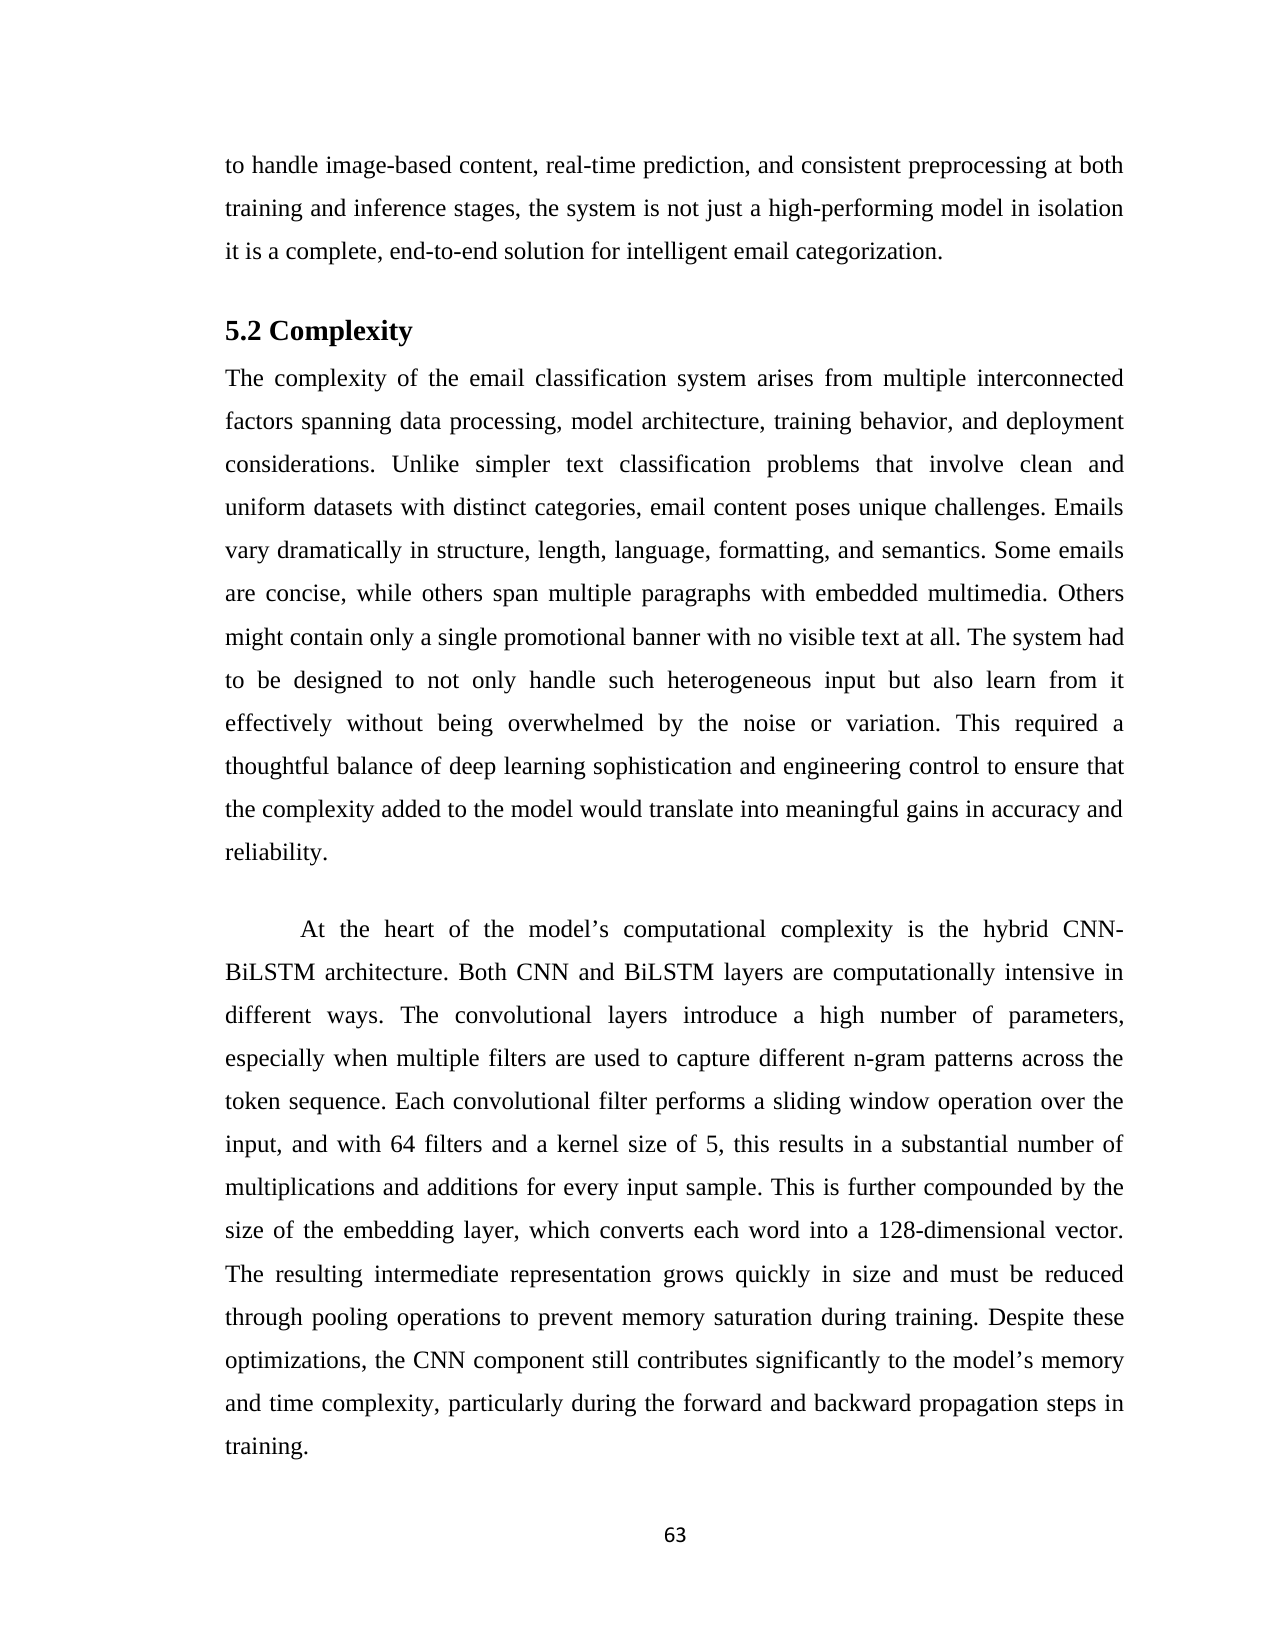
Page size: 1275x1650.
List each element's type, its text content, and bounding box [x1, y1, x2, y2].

text The complexity of the email classification system arises from multiple interconnected factors spanning data processing, model architecture, training behavior, and deployment considerations. Unlike simpler text classification problems that involve clean and uniform datasets with distinct categories, email content poses unique challenges. Emails vary dramatically in structure, length, language, formatting, and semantics. Some emails are concise, while others span multiple paragraphs with embedded multimedia. Others might contain only a single promotional banner with no visible text at all. The system had to be designed to not only handle such heterogeneous input but also learn from it effectively without being overwhelmed by the noise or variation. This required a thoughtful balance of deep learning sophistication and engineering control to ensure that the complexity added to the model would translate into meaningful gains in accuracy and reliability. [225, 363, 1125, 866]
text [225, 150, 1125, 265]
text 5.2 Complexity [225, 313, 1125, 346]
text At the heart of the model’s computational complexity is the hybrid CNN-BiLSTM architecture. Both CNN and BiLSTM layers are computationally intensive in different ways. The convolutional layers introduce a high number of parameters, especially when multiple filters are used to capture different n-gram patterns across the token sequence. Each convolutional filter performs a sliding window operation over the input, and with 64 filters and a kernel size of 5, this results in a substantial number of multiplications and additions for every input sample. This is further compounded by the size of the embedding layer, which converts each word into a 128-dimensional vector. The resulting intermediate representation grows quickly in size and must be reduced through pooling operations to prevent memory saturation during training. Despite these optimizations, the CNN component still contributes significantly to the model’s memory and time complexity, particularly during the forward and backward propagation steps in training. [225, 914, 1125, 1460]
